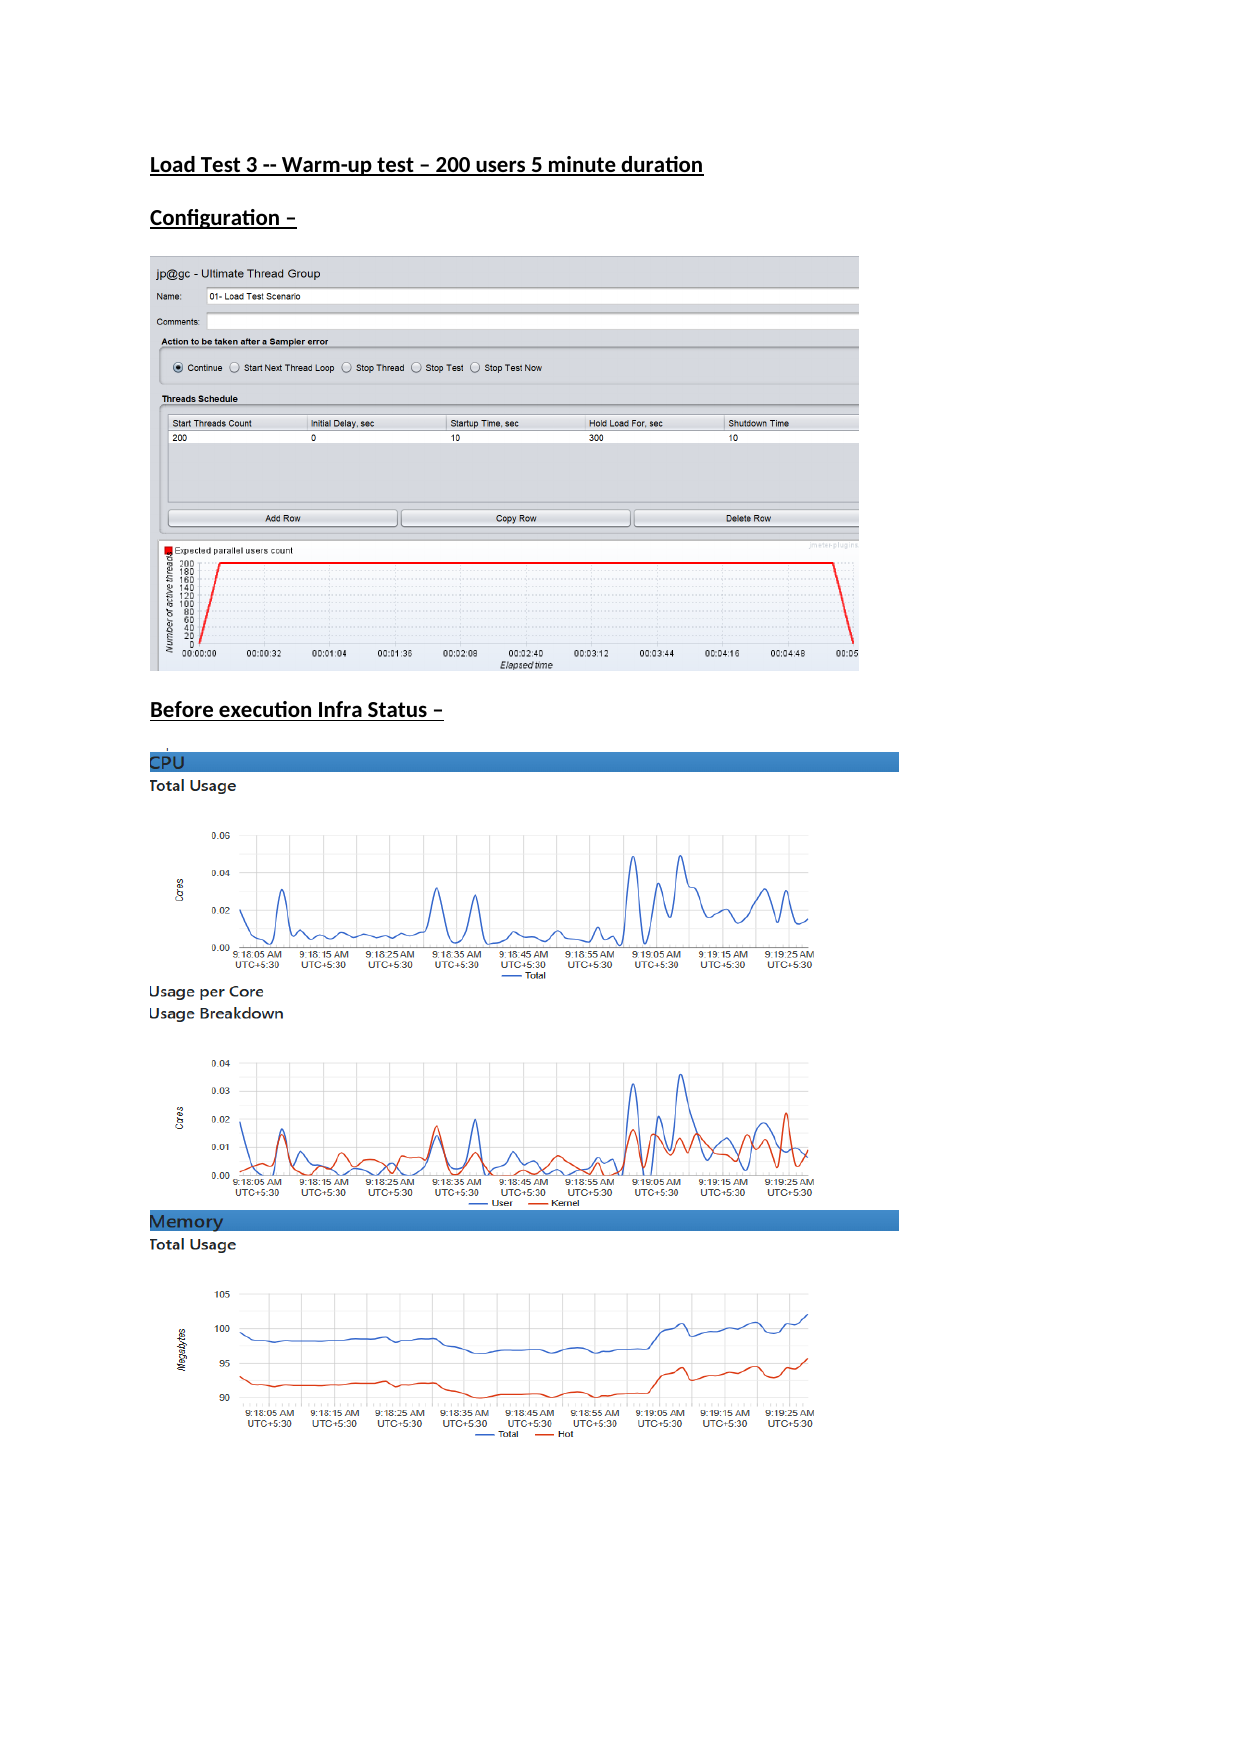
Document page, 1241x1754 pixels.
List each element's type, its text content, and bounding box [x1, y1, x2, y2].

text Load Test 3 -- Warm-up test – 200 users 5 minute duration [150, 150, 1090, 178]
picture [150, 748, 901, 1441]
text Configuration – [150, 203, 1090, 231]
text Before execution Infra Status – [150, 696, 1090, 724]
picture [150, 256, 859, 671]
